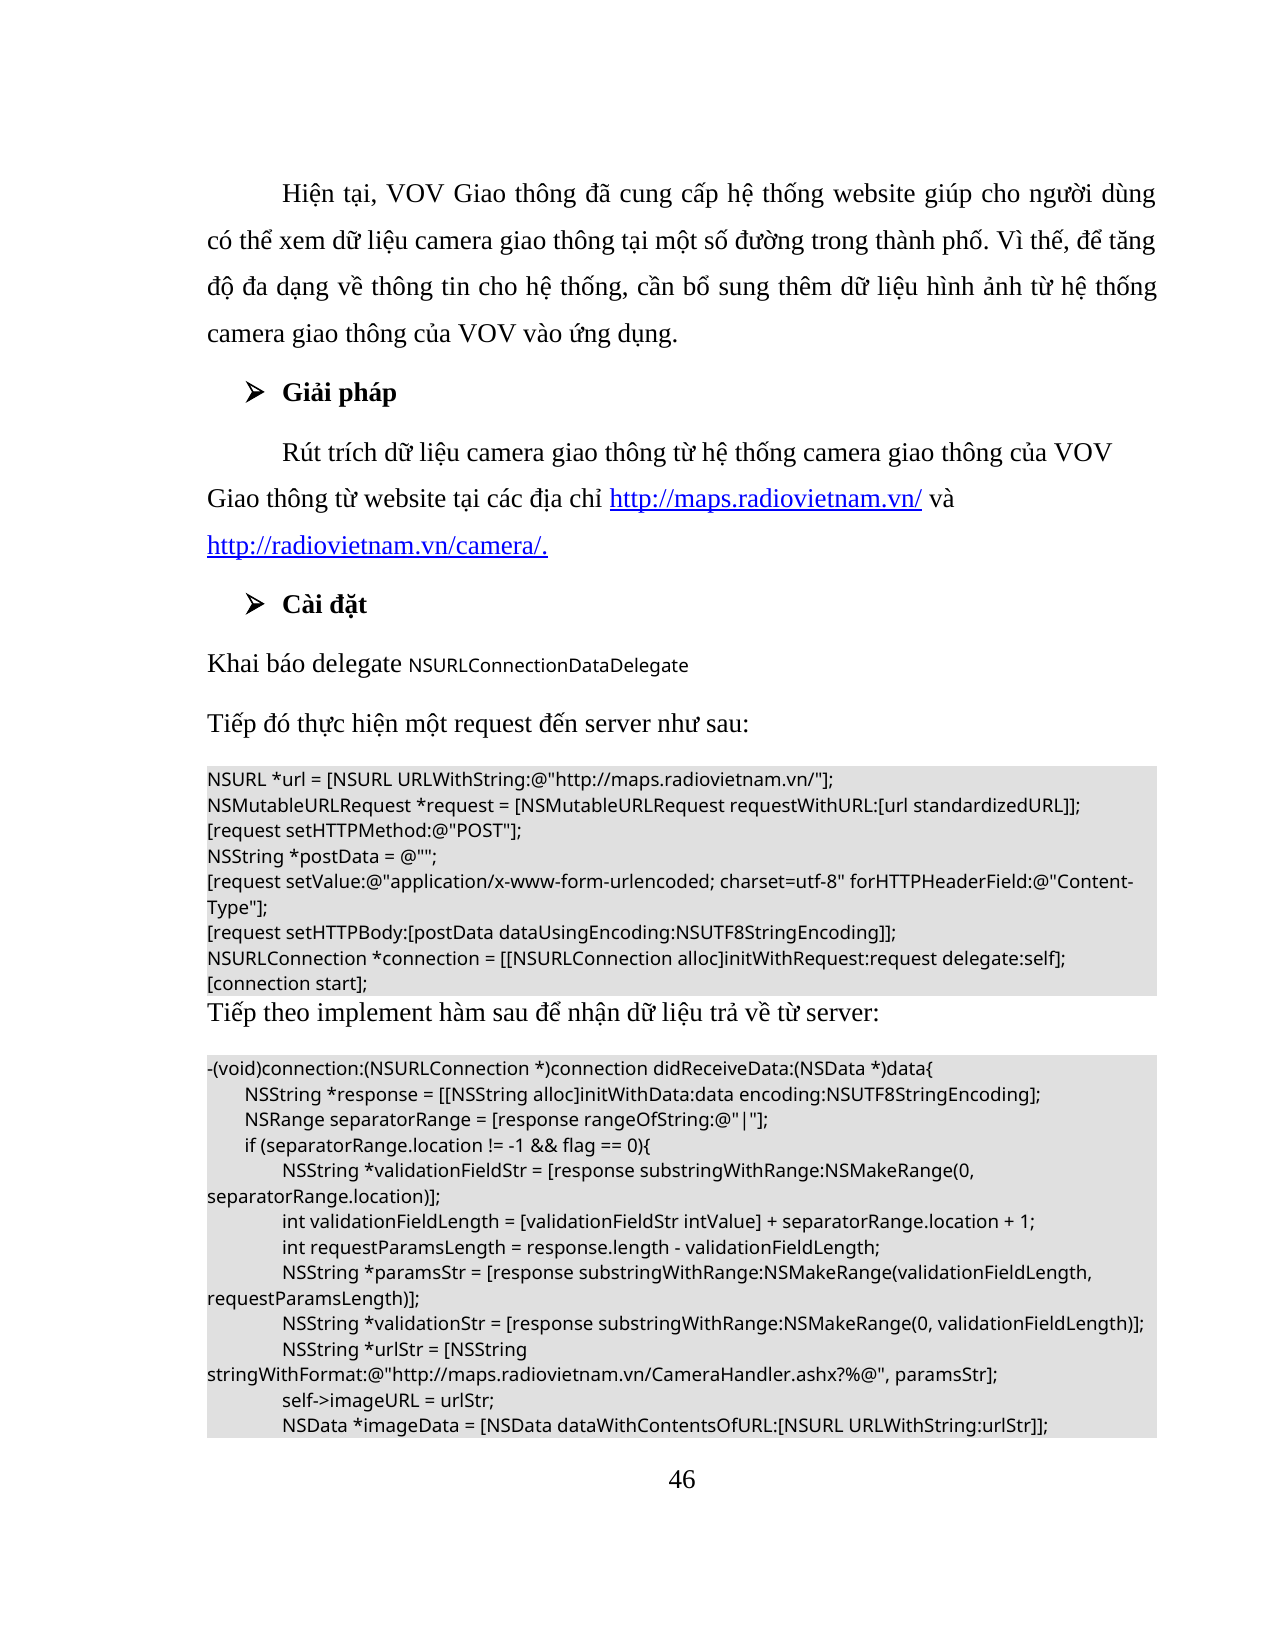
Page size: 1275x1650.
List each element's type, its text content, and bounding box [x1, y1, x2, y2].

text NSString *postData = @""; [207, 843, 1157, 868]
text if (separatorRange.location != -1 && flag == 0){ [207, 1132, 1157, 1157]
text NSString *urlStr = [NSString stringWithFormat:@"http://maps.radiovietnam.vn/CameraHandler.ashx?%@", paramsStr]; [207, 1336, 1157, 1387]
list Giải pháp [244, 376, 1157, 408]
text [request setValue:@"application/x-www-form-urlencoded; charset=utf-8" forHTTPHeaderField:@"Content-Type"]; [207, 868, 1157, 919]
list Cài đặt [244, 588, 1157, 619]
text NSString *validationFieldStr = [response substringWithRange:NSMakeRange(0, separatorRange.location)]; [207, 1157, 1157, 1208]
text self->imageURL = urlStr; [207, 1387, 1157, 1413]
text Tiếp theo implement hàm sau để nhận dữ liệu trả về từ server: [207, 996, 1157, 1027]
text int validationFieldLength = [validationFieldStr intValue] + separatorRange.location + 1; [207, 1208, 1157, 1234]
text -(void)connection:(NSURLConnection *)connection didReceiveData:(NSData *)data{ [207, 1055, 1157, 1081]
text [request setHTTPBody:[postData dataUsingEncoding:NSUTF8StringEncoding]]; [207, 919, 1157, 945]
text NSURL *url = [NSURL URLWithString:@"http://maps.radiovietnam.vn/"]; [207, 766, 1157, 792]
text NSString *response = [[NSString alloc]initWithData:data encoding:NSUTF8StringEncoding]; [207, 1081, 1157, 1106]
text Hiện tại, VOV Giao thông đã cung cấp hệ thống website giúp cho người dùng có thể xem dữ liệu camera giao thông tại một số đường trong thành phố. Vì thế, để tăng độ đa dạng về thông tin cho hệ thống, cần bổ sung thêm dữ liệu hình ảnh từ hệ thống camera giao thông của VOV vào ứng dụng. [207, 177, 1157, 348]
text NSRange separatorRange = [response rangeOfString:@"|"]; [207, 1106, 1157, 1132]
text [request setHTTPMethod:@"POST"]; [207, 817, 1157, 843]
text int requestParamsLength = response.length - validationFieldLength; [207, 1234, 1157, 1259]
text Khai báo delegate NSURLConnectionDataDelegate [207, 648, 1157, 679]
text Rút trích dữ liệu camera giao thông từ hệ thống camera giao thông của VOV Giao thông từ website tại các địa chỉ http://maps.radiovietnam.vn/ và http://radiovietnam.vn/camera/. [207, 436, 1157, 560]
text NSString *paramsStr = [response substringWithRange:NSMakeRange(validationFieldLength, requestParamsLength)]; [207, 1259, 1157, 1311]
text NSURLConnection *connection = [[NSURLConnection alloc]initWithRequest:request delegate:self]; [207, 945, 1157, 971]
text NSMutableURLRequest *request = [NSMutableURLRequest requestWithURL:[url standardizedURL]]; [207, 792, 1157, 817]
text NSString *validationStr = [response substringWithRange:NSMakeRange(0, validationFieldLength)]; [207, 1311, 1157, 1336]
text [connection start]; [207, 971, 1157, 996]
text Tiếp đó thực hiện một request đến server như sau: [207, 707, 1157, 738]
text NSData *imageData = [NSData dataWithContentsOfURL:[NSURL URLWithString:urlStr]]; [207, 1413, 1157, 1438]
